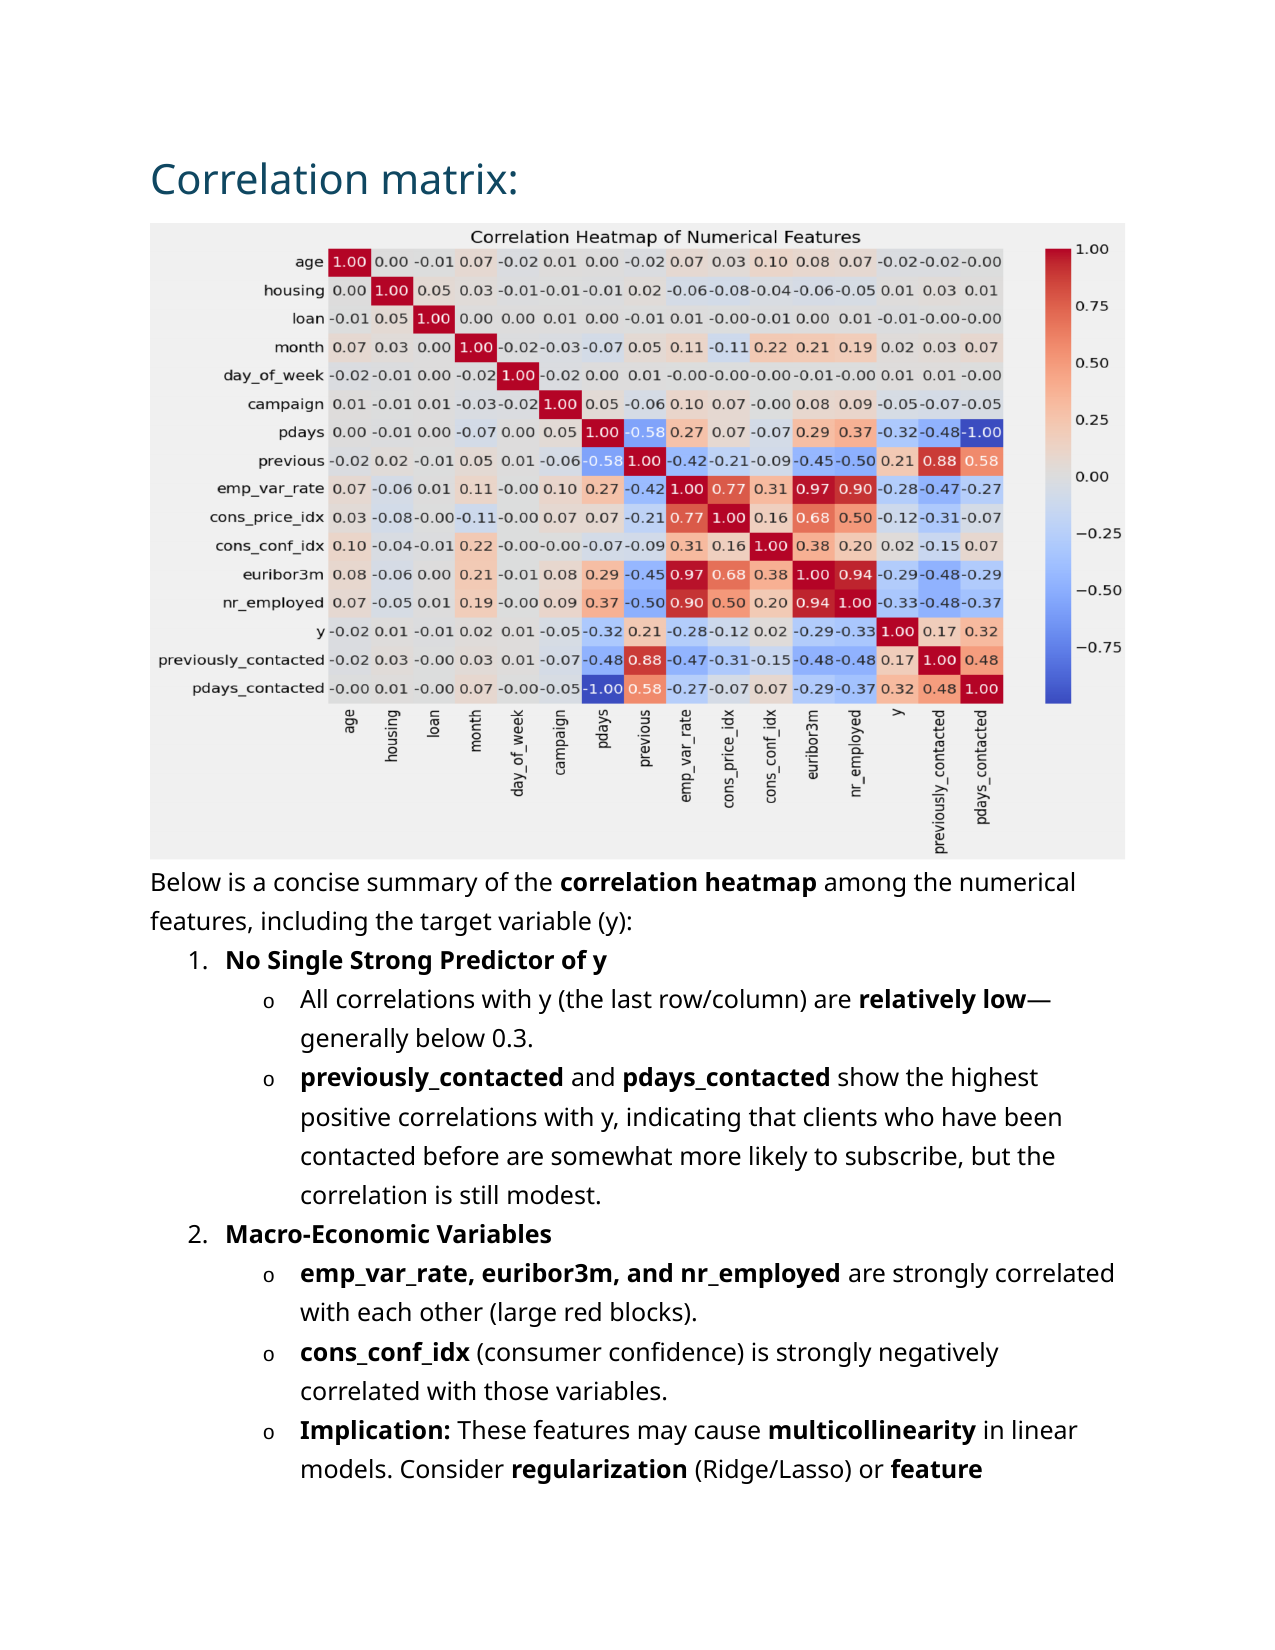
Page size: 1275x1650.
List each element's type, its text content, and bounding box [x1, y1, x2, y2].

list No Single Strong Predictor of y [187, 943, 1125, 977]
text Below is a concise summary of the correlation heatmap among the numerical features, including the target variable (y): [150, 864, 1125, 937]
list Macro-Economic Variables [187, 1217, 1125, 1251]
subtitle Correlation matrix: [150, 150, 1125, 207]
list emp_var_rate, euribor3m, and nr_employed are strongly correlated with each other (large red blocks). [262, 1256, 1125, 1329]
list previously_contacted and pdays_contacted show the highest positive correlations with y, indicating that clients who have been contacted before are somewhat more likely to subscribe, but the correlation is still modest. [262, 1060, 1125, 1212]
list cons_conf_idx (consumer confidence) is strongly negatively correlated with those variables. [262, 1334, 1125, 1407]
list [262, 1413, 1125, 1486]
picture [150, 223, 1125, 860]
list All correlations with y (the last row/column) are relatively low—generally below 0.3. [262, 982, 1125, 1055]
